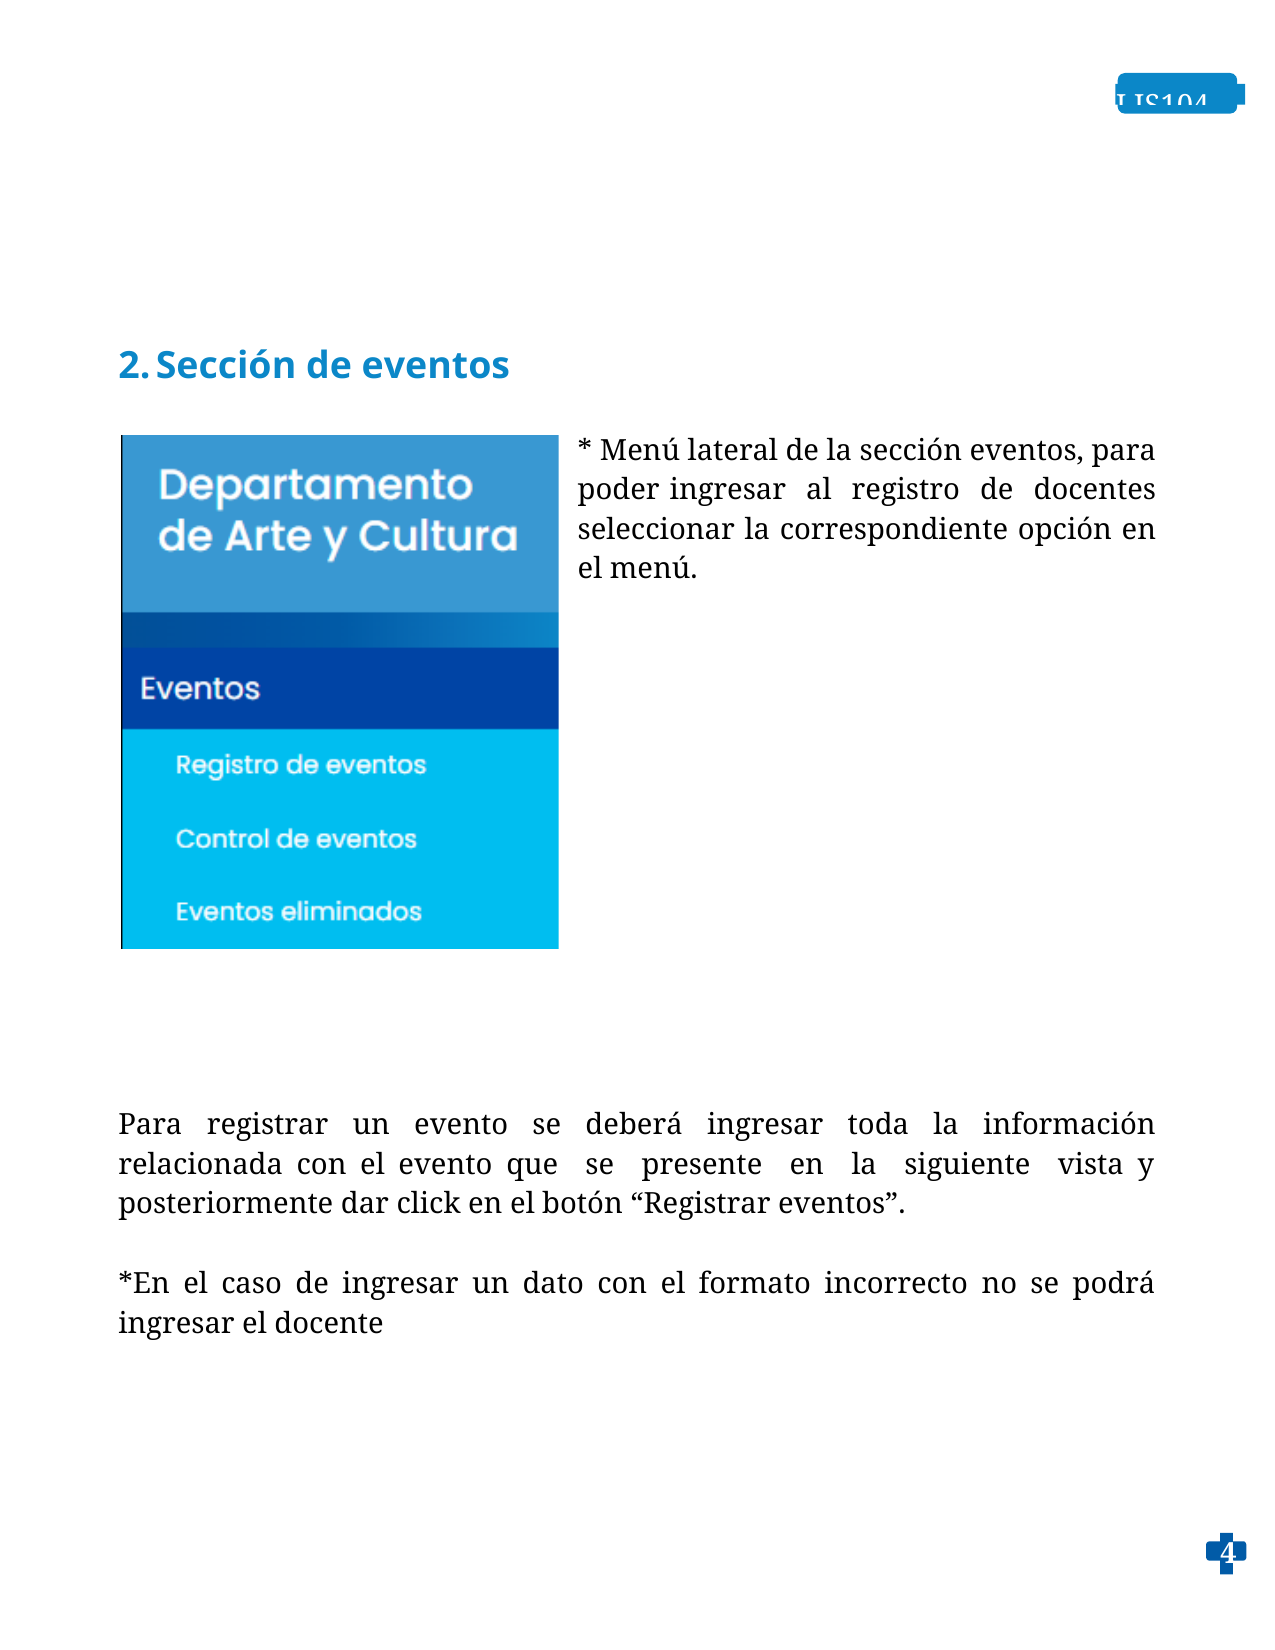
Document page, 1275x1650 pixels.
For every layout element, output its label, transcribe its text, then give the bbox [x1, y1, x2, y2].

text *En el caso de ingresar un dato con el formato incorrecto no se podrá ingresar el docente [118, 1262, 1157, 1342]
subtitle Sección de eventos [118, 338, 1157, 389]
text Para registrar un evento se deberá ingresar toda la información relacionada con el evento que se presente en la siguiente vista y posteriormente dar click en el botón “Registrar eventos”. [118, 1103, 1157, 1222]
text * Menú lateral de la sección eventos, para poder ingresar al registro de docentes seleccionar la correspondiente opción en el menú. [118, 429, 1157, 587]
